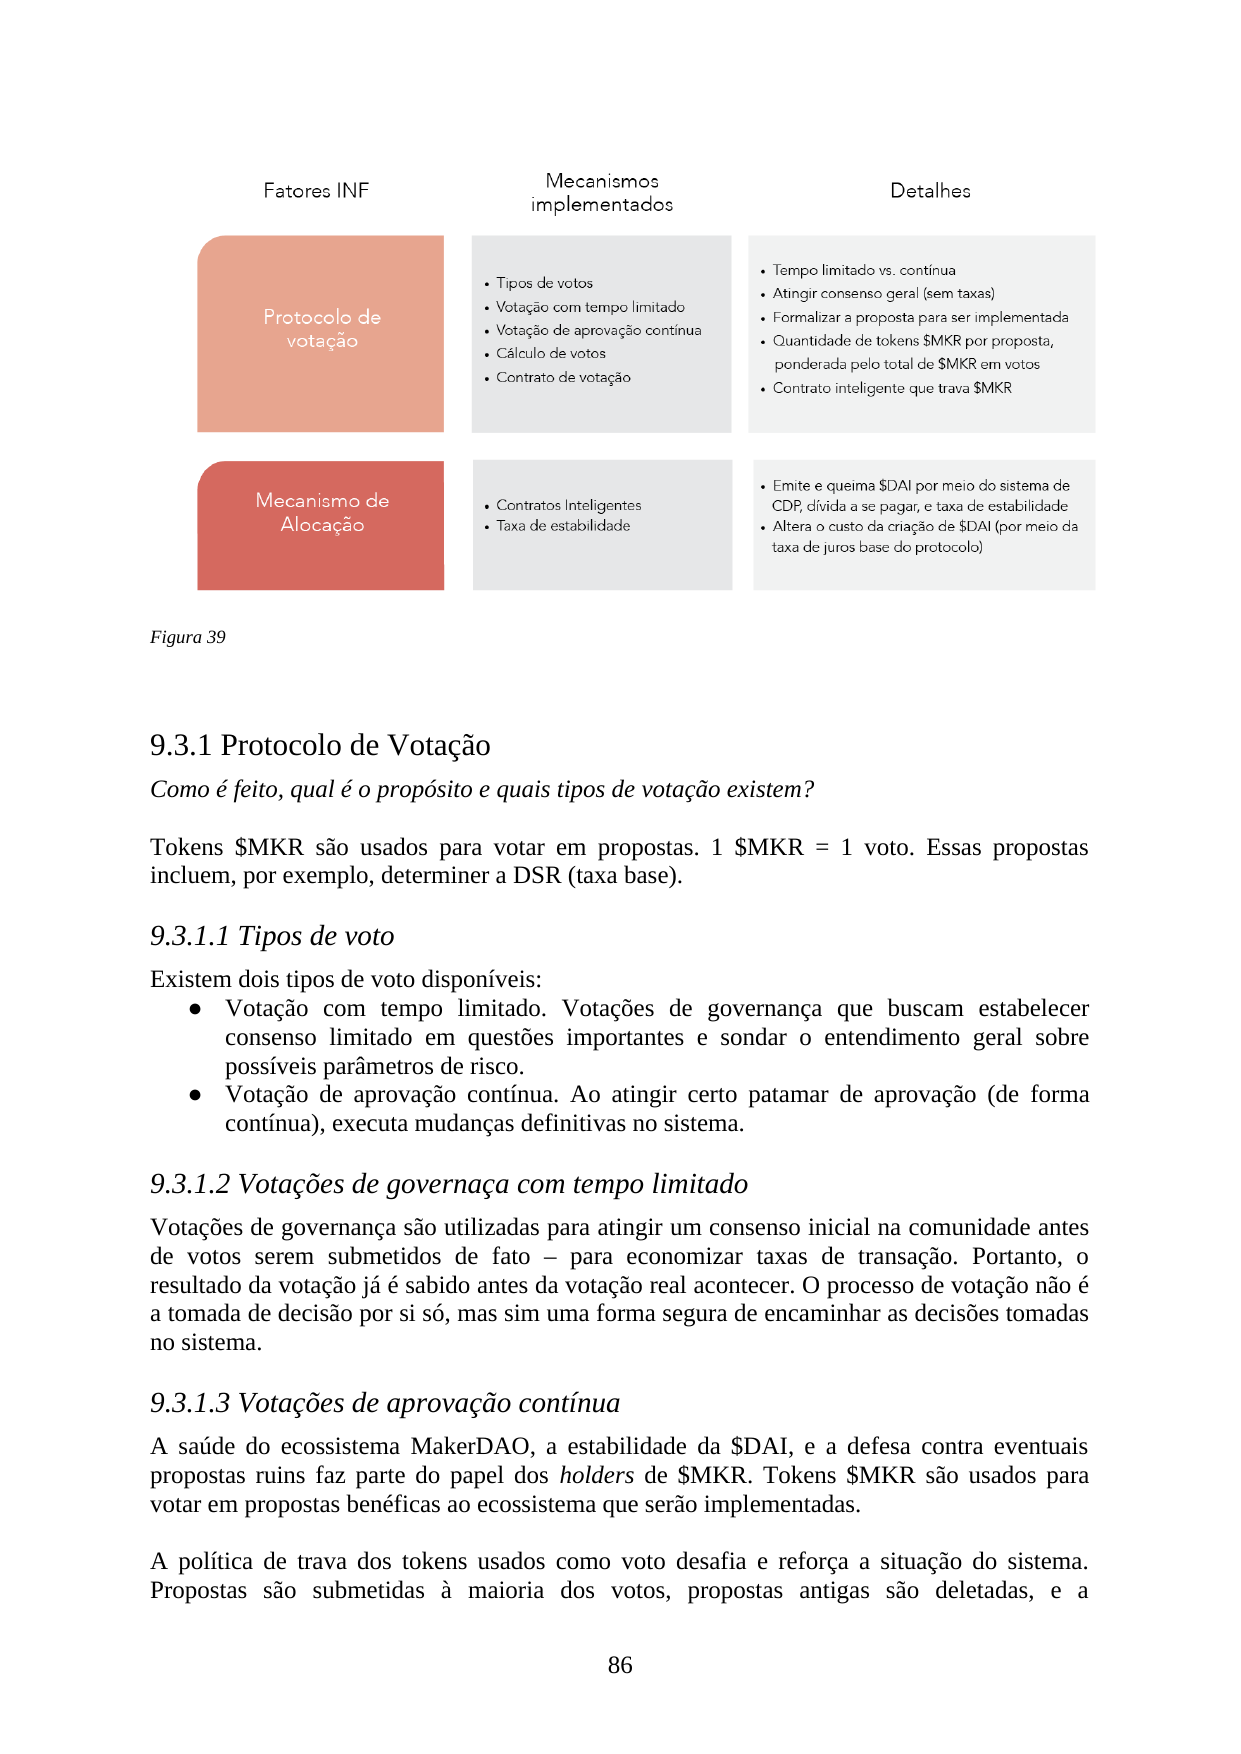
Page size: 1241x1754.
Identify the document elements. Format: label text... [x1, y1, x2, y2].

text Votações de governança são utilizadas para atingir um consenso inicial na comunidade antes de votos serem submetidos de fato – para economizar taxas de transação. Portanto, o resultado da votação já é sabido antes da votação real acontecer. O processo de votação não é a tomada de decisão por si só, mas sim uma forma segura de encaminhar as decisões tomadas no sistema. [150, 1212, 1090, 1356]
subtitle Tipos de voto [150, 918, 1090, 952]
text Tokens $MKR são usados para votar em propostas. 1 $MKR = 1 voto. Essas propostas incluem, por exemplo, determiner a DSR (taxa base). [150, 832, 1090, 889]
subtitle Votações de aprovação contínua [150, 1385, 1090, 1419]
list Votação de aprovação contínua. Ao atingir certo patamar de aprovação (de forma contínua), executa mudanças definitivas no sistema. [187, 1079, 1090, 1137]
text Existem dois tipos de voto disponíveis: [150, 964, 1090, 993]
subtitle Votações de governaça com tempo limitado [150, 1166, 1090, 1200]
picture [150, 150, 1134, 605]
text A saúde do ecossistema MakerDAO, a estabilidade da $DAI, e a defesa contra eventuais propostas ruins faz parte do papel dos holders de $MKR. Tokens $MKR são usados para votar em propostas benéficas ao ecossistema que serão implementadas. [150, 1431, 1090, 1517]
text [150, 1546, 1090, 1604]
text Como é feito, qual é o propósito e quais tipos de votação existem? [150, 774, 1090, 803]
list Votação com tempo limitado. Votações de governança que buscam estabelecer consenso limitado em questões importantes e sondar o entendimento geral sobre possíveis parâmetros de risco. [187, 993, 1090, 1079]
subtitle Protocolo de Votação [150, 726, 1090, 762]
